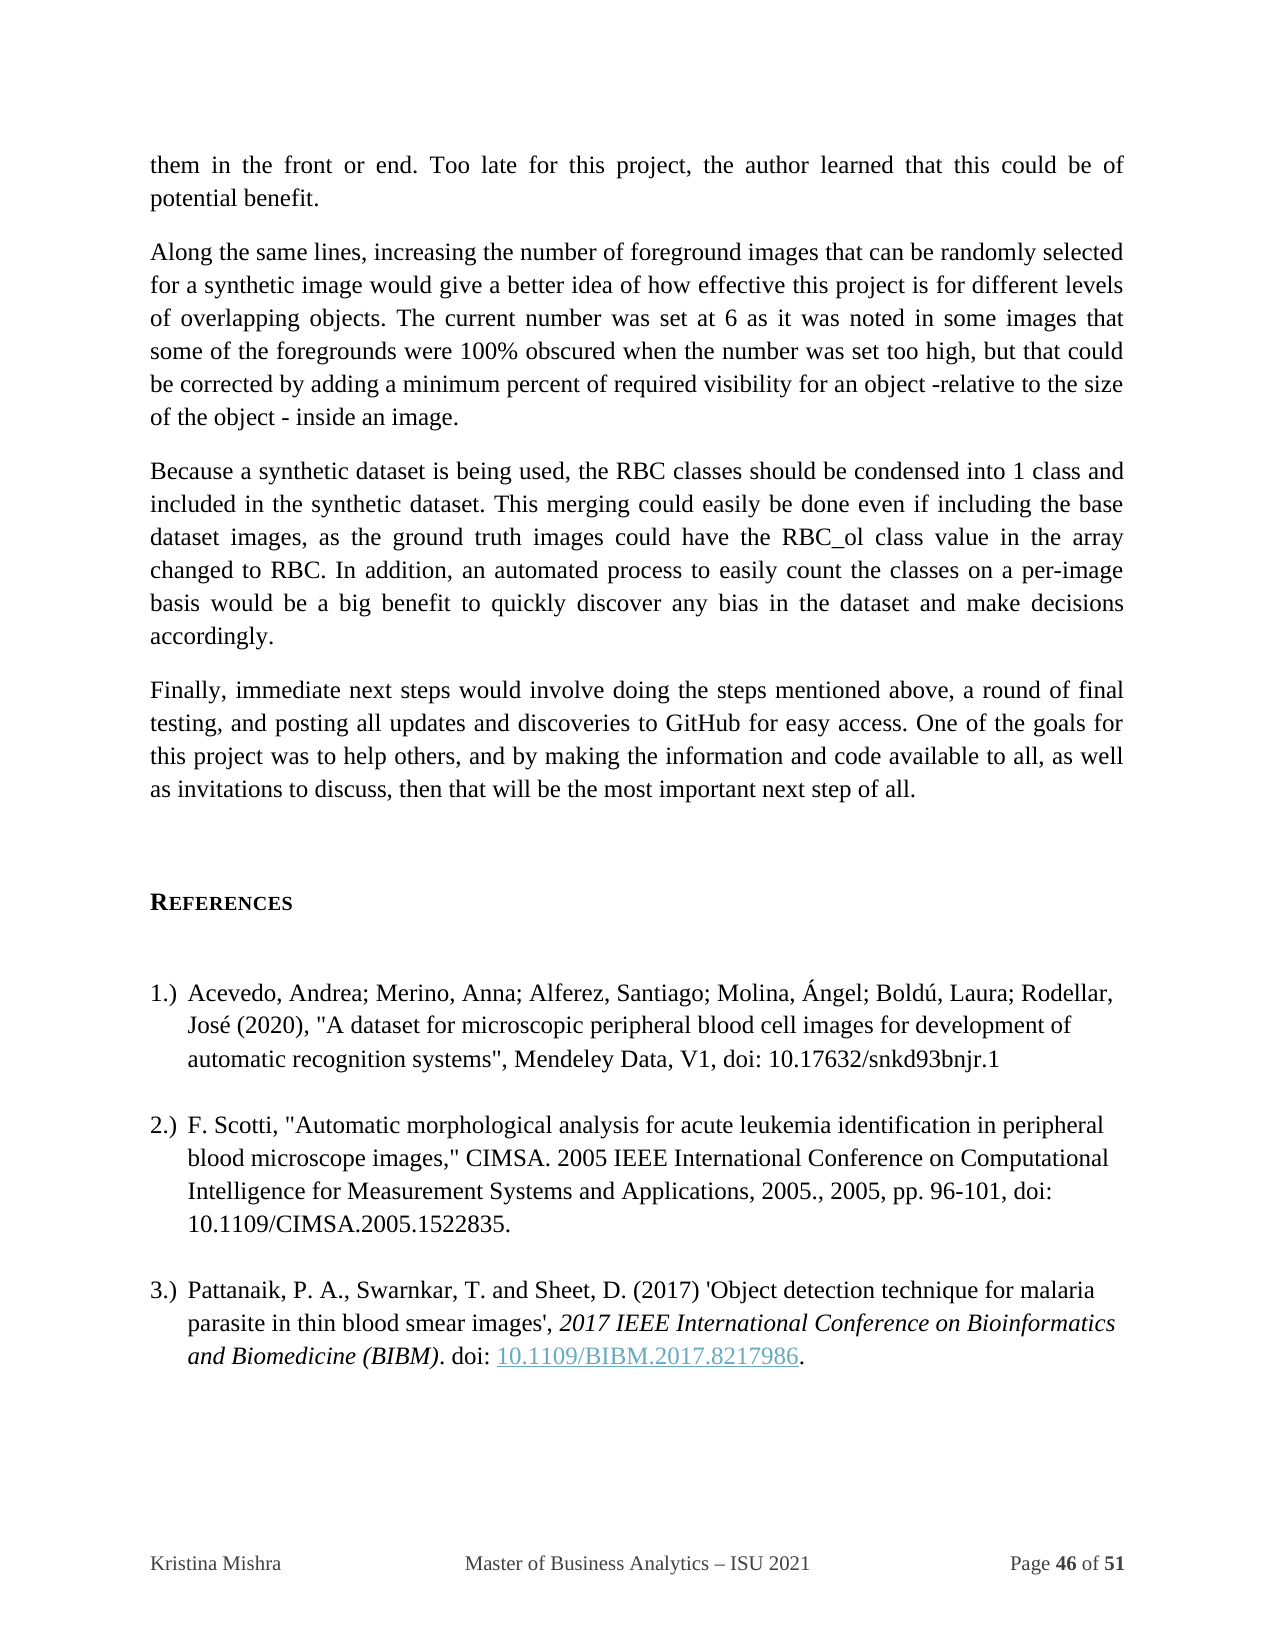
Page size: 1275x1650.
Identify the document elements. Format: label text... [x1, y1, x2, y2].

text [150, 150, 1125, 212]
text Because a synthetic dataset is being used, the RBC classes should be condensed into 1 class and included in the synthetic dataset. This merging could easily be done even if including the base dataset images, as the ground truth images could have the RBC_ol class value in the array changed to RBC. In addition, an automated process to easily count the classes on a per-image basis would be a big benefit to quickly discover any bias in the dataset and make decisions accordingly. [150, 456, 1125, 650]
text Along the same lines, increasing the number of foreground images that can be randomly selected for a synthetic image would give a better idea of how effective this project is for different levels of overlapping objects. The current number was set at 6 as it was noted in some images that some of the foregrounds were 100% obscured when the number was set too high, but that could be corrected by adding a minimum percent of required visibility for an object -relative to the size of the object - inside an image. [150, 237, 1125, 431]
subtitle References [150, 887, 1125, 915]
text Finally, immediate next steps would involve doing the steps mentioned above, a round of final testing, and posting all updates and discoveries to GitHub for easy access. One of the goals for this project was to help others, and by making the information and code available to all, as well as invitations to discuss, then that will be the most important next step of all. [150, 675, 1125, 803]
list Acevedo, Andrea; Merino, Anna; Alferez, Santiago; Molina, Ángel; Boldú, Laura; Rodellar, José (2020), "A dataset for microscopic peripheral blood cell images for development of automatic recognition systems", Mendeley Data, V1, doi: 10.17632/snkd93bnjr.1 [150, 978, 1125, 1072]
list Pattanaik, P. A., Swarnkar, T. and Sheet, D. (2017) 'Object detection technique for malaria parasite in thin blood smear images', 2017 IEEE International Conference on Bioinformatics and Biomedicine (BIBM). doi: 10.1109/BIBM.2017.8217986. [150, 1275, 1125, 1369]
list F. Scotti, "Automatic morphological analysis for acute leukemia identification in peripheral blood microscope images," CIMSA. 2005 IEEE International Conference on Computational Intelligence for Measurement Systems and Applications, 2005., 2005, pp. 96-101, doi: 10.1109/CIMSA.2005.1522835. [150, 1110, 1125, 1237]
